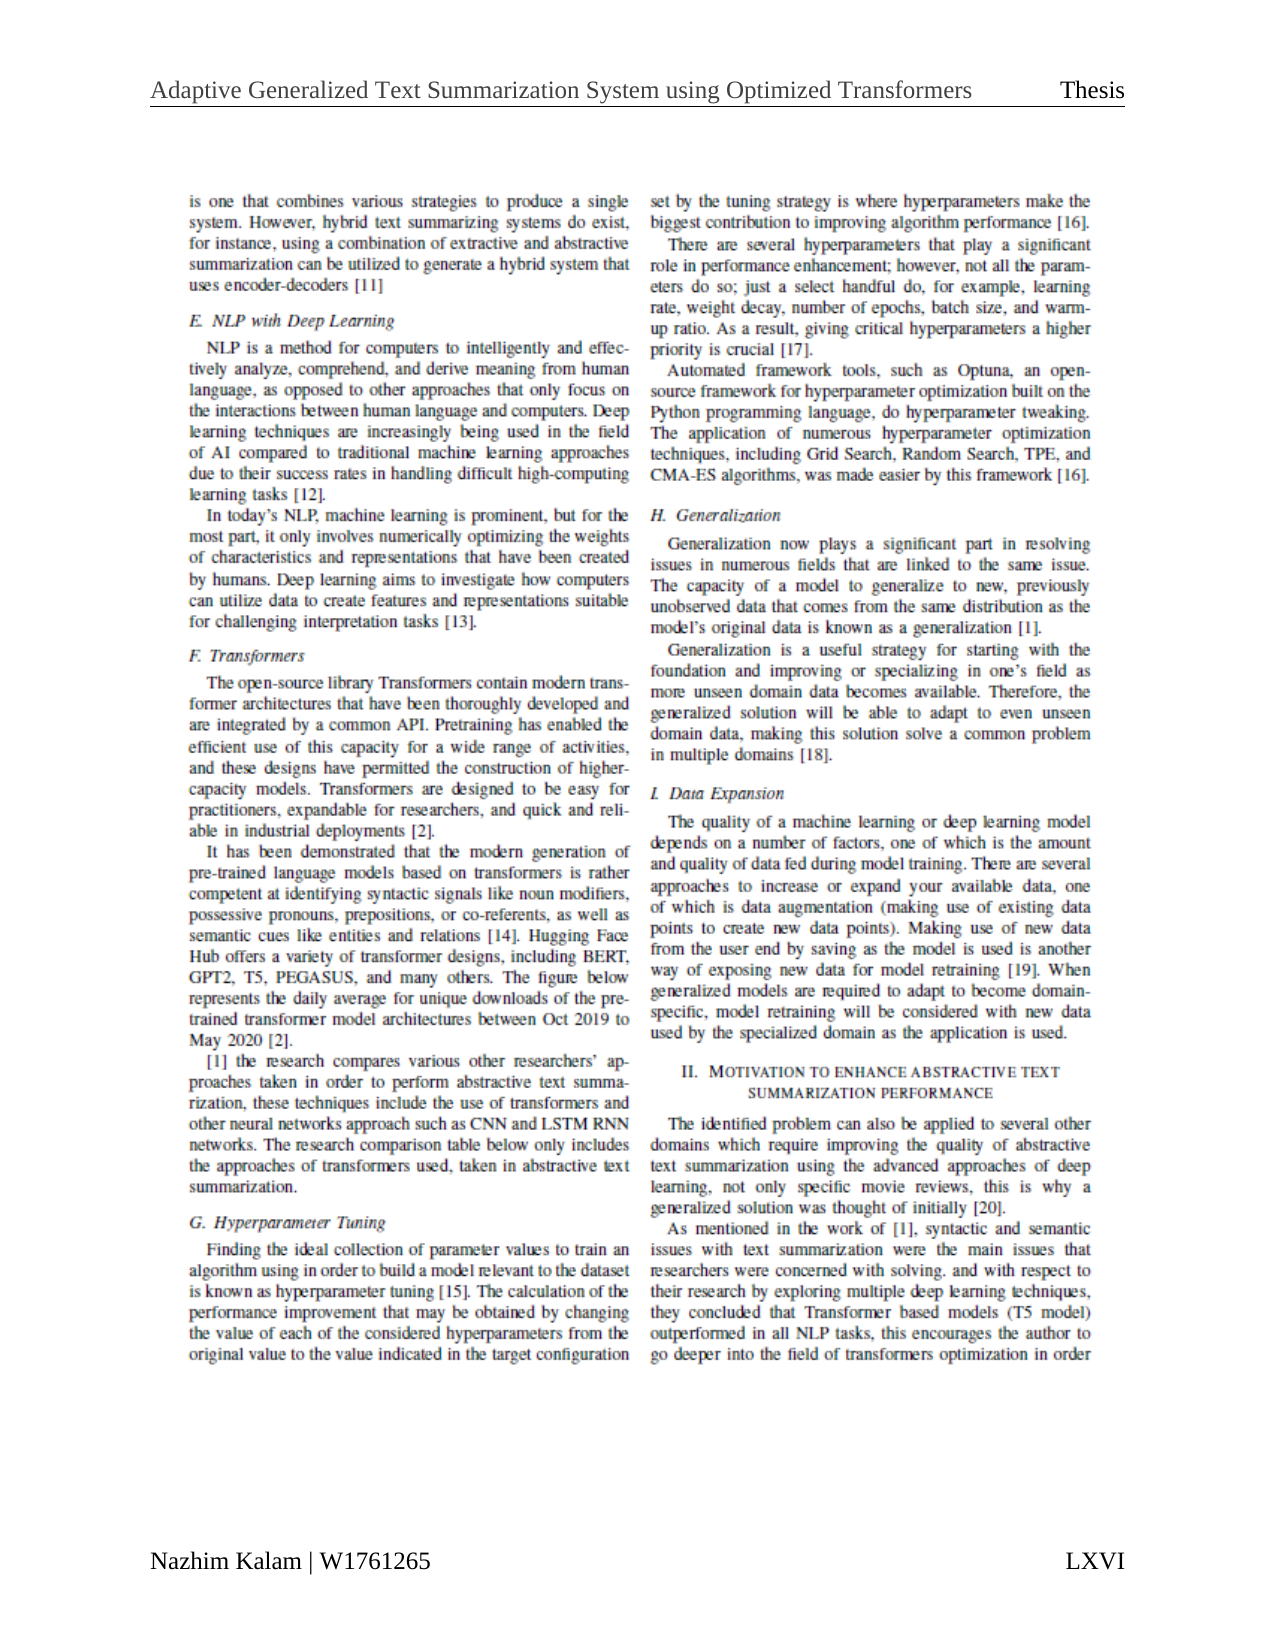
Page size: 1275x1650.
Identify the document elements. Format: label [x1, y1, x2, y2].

picture [150, 150, 1125, 1411]
